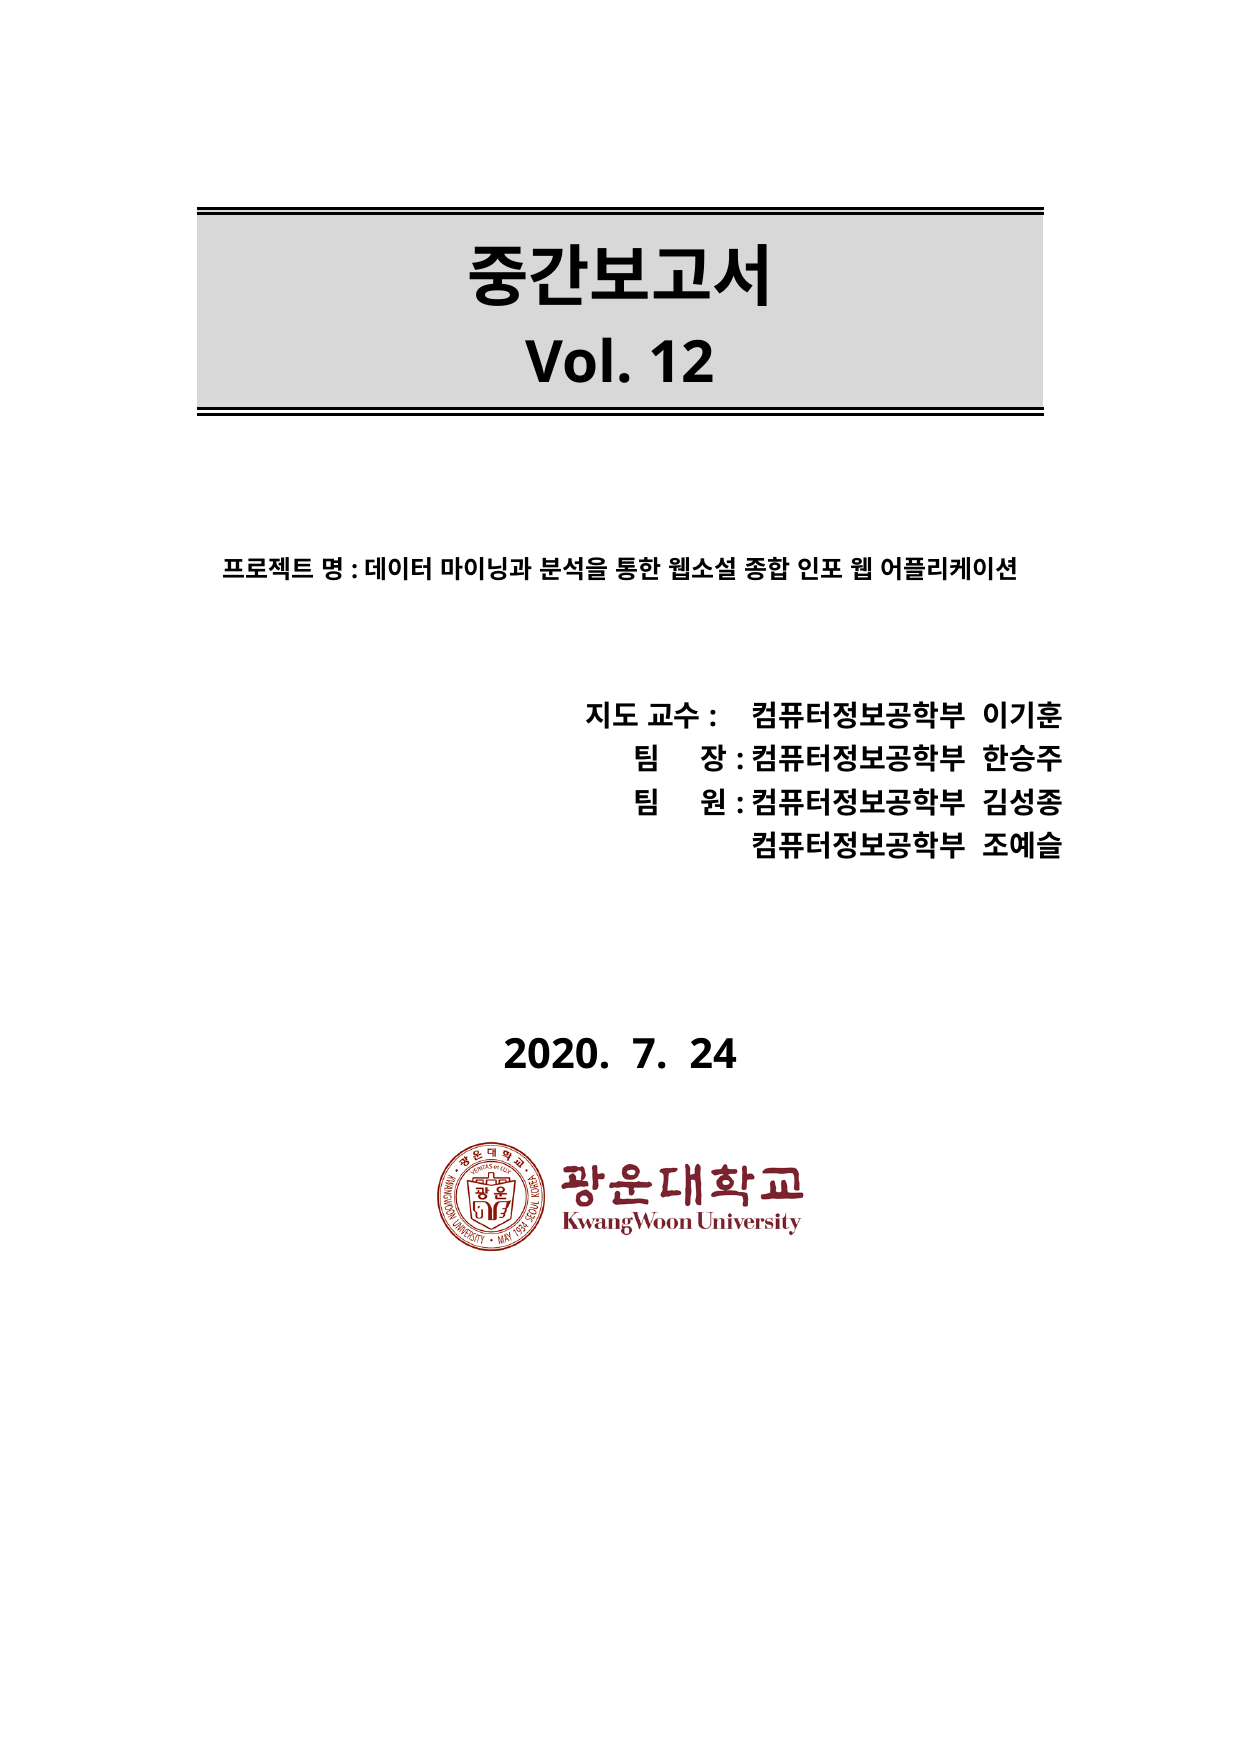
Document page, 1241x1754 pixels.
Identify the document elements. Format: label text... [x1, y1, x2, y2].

picture [436, 1141, 804, 1252]
text 2020. 7. 24 [177, 1024, 1063, 1081]
text 팀 장 : 컴퓨터정보공학부 한승주 [177, 736, 1063, 778]
text 지도 교수 : 컴퓨터정보공학부 이기훈 [177, 692, 1063, 734]
text 컴퓨터정보공학부 조예슬 [177, 823, 1063, 865]
table_header 중간보고서 Vol. 12 [197, 215, 1043, 407]
text 프로젝트 명 : 데이터 마이닝과 분석을 통한 웹소설 종합 인포 웹 어플리케이션 [177, 550, 1063, 586]
text 팀 원 : 컴퓨터정보공학부 김성종 [177, 779, 1063, 822]
